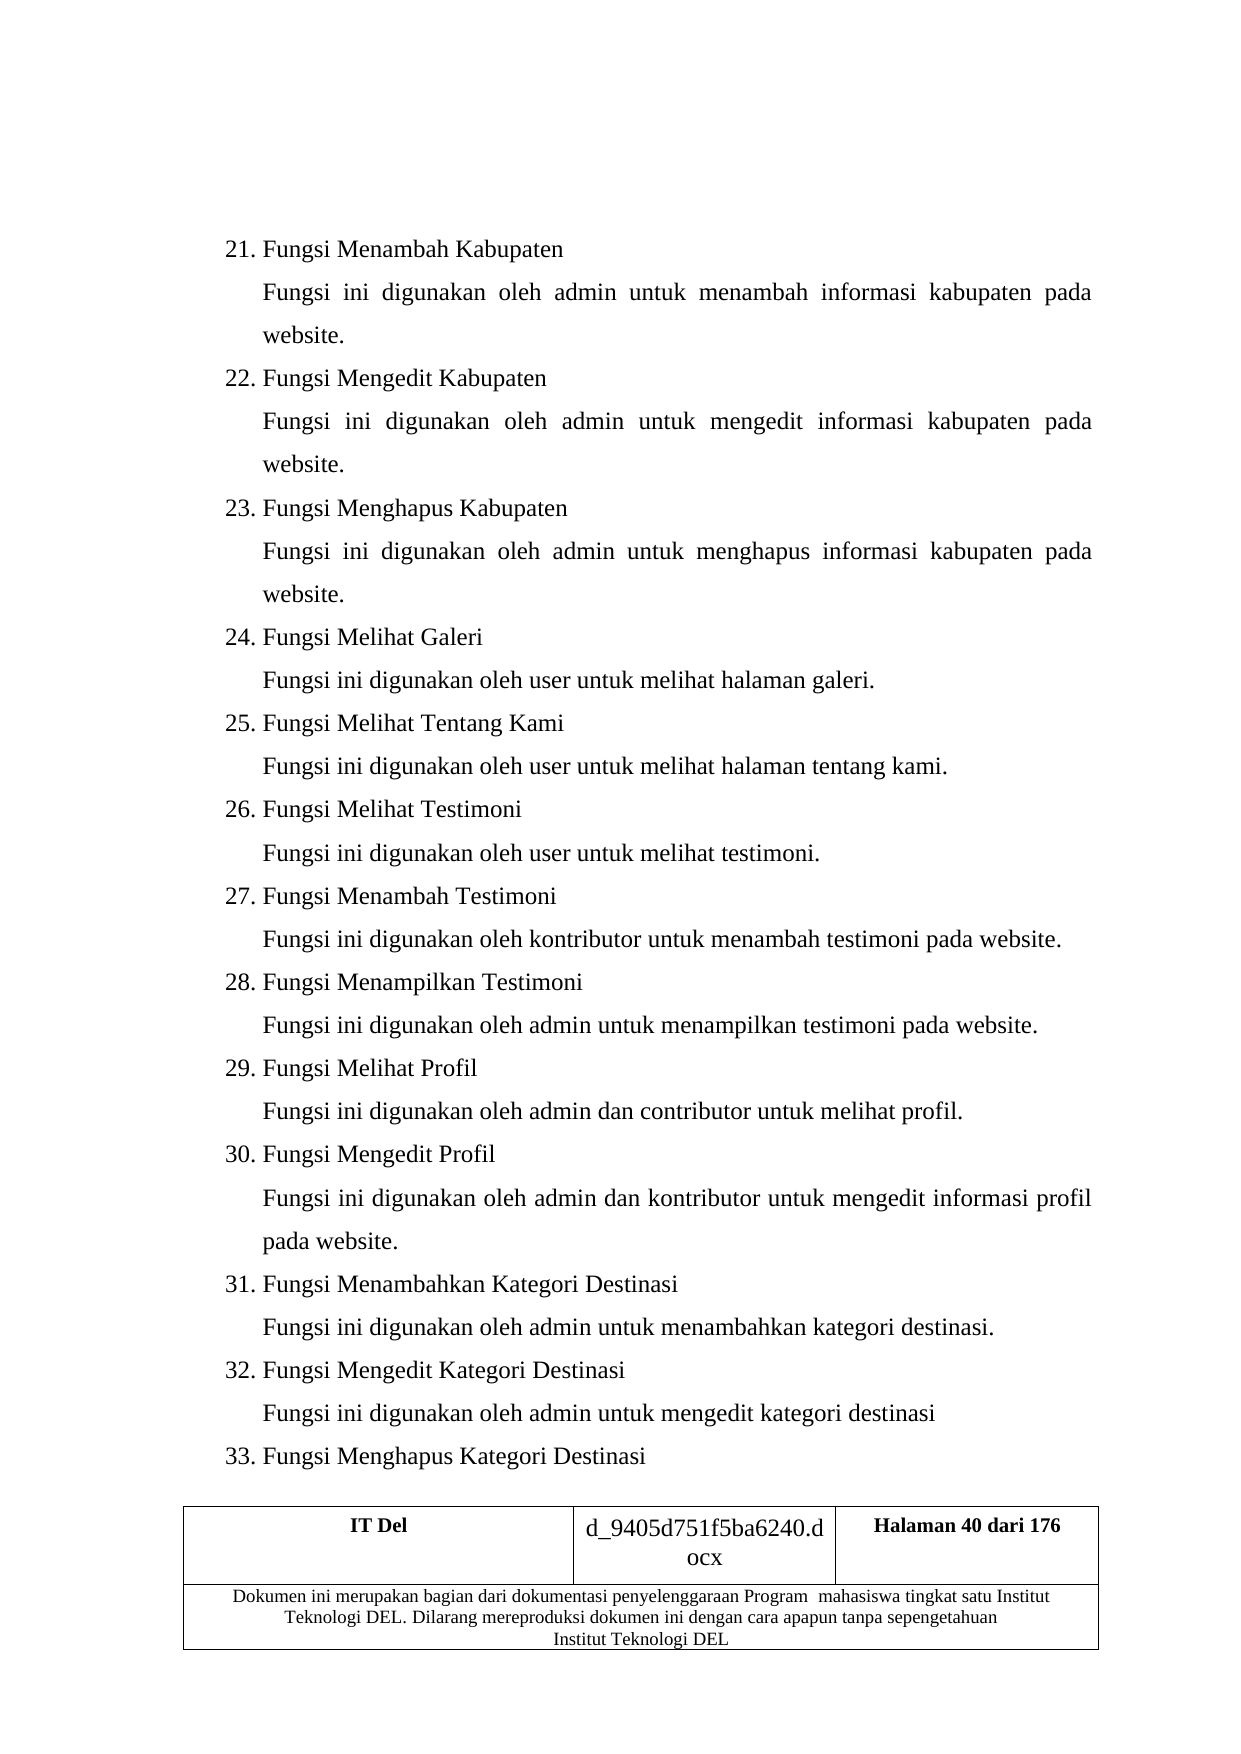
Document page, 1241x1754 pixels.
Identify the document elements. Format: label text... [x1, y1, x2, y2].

list Fungsi Melihat Profil [225, 1053, 1092, 1082]
list Fungsi Menampilkan Testimoni [225, 967, 1092, 996]
list Fungsi Menghapus Kategori Destinasi [225, 1441, 1092, 1470]
list Fungsi Mengedit Kabupaten [225, 363, 1092, 392]
list Fungsi Mengedit Profil [225, 1139, 1092, 1168]
list Fungsi Melihat Galeri [225, 622, 1092, 651]
text Fungsi ini digunakan oleh admin untuk mengedit kategori destinasi [262, 1398, 1092, 1427]
text Fungsi ini digunakan oleh admin untuk menambahkan kategori destinasi. [262, 1312, 1092, 1341]
text Fungsi ini digunakan oleh admin untuk mengedit informasi kabupaten pada website. [262, 406, 1092, 478]
list Fungsi Melihat Tentang Kami [225, 708, 1092, 737]
text Fungsi ini digunakan oleh user untuk melihat halaman galeri. [262, 665, 1092, 694]
list Fungsi Menambahkan Kategori Destinasi [225, 1269, 1092, 1298]
list Fungsi Menambah Kabupaten [225, 234, 1092, 263]
list Fungsi Melihat Testimoni [225, 794, 1092, 823]
list Fungsi Menambah Testimoni [225, 881, 1092, 909]
text Fungsi ini digunakan oleh admin untuk menghapus informasi kabupaten pada website. [262, 536, 1092, 608]
text Fungsi ini digunakan oleh kontributor untuk menambah testimoni pada website. [262, 924, 1092, 953]
text Fungsi ini digunakan oleh admin dan kontributor untuk mengedit informasi profil pada website. [262, 1183, 1092, 1254]
text Fungsi ini digunakan oleh admin untuk menampilkan testimoni pada website. [262, 1010, 1092, 1039]
text Fungsi ini digunakan oleh user untuk melihat halaman tentang kami. [262, 751, 1092, 780]
list Fungsi Menghapus Kabupaten [225, 493, 1092, 521]
text Fungsi ini digunakan oleh admin untuk menambah informasi kabupaten pada website. [262, 277, 1092, 349]
list Fungsi Mengedit Kategori Destinasi [225, 1355, 1092, 1384]
text Fungsi ini digunakan oleh user untuk melihat testimoni. [262, 838, 1092, 866]
text Fungsi ini digunakan oleh admin dan contributor untuk melihat profil. [262, 1096, 1092, 1125]
